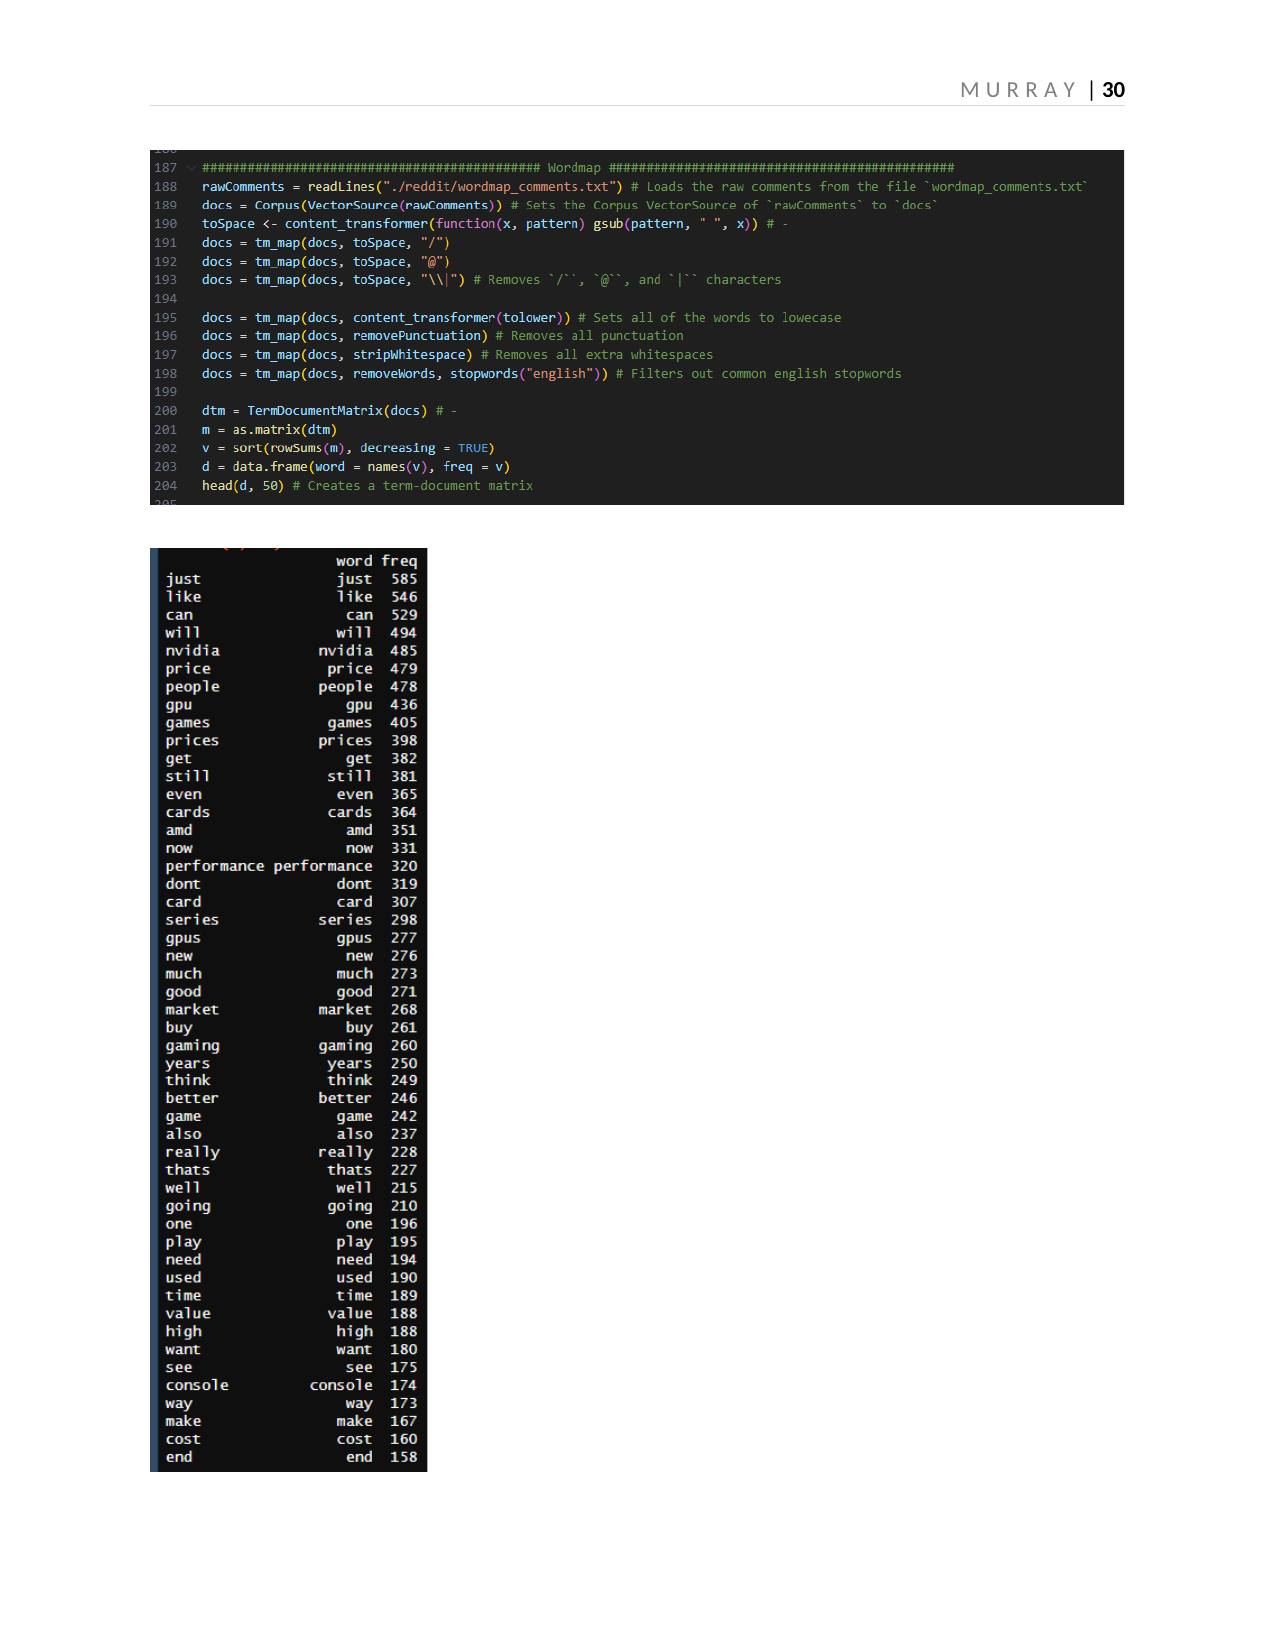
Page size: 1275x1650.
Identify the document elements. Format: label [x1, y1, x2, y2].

picture [150, 150, 1125, 505]
picture [150, 548, 428, 1472]
